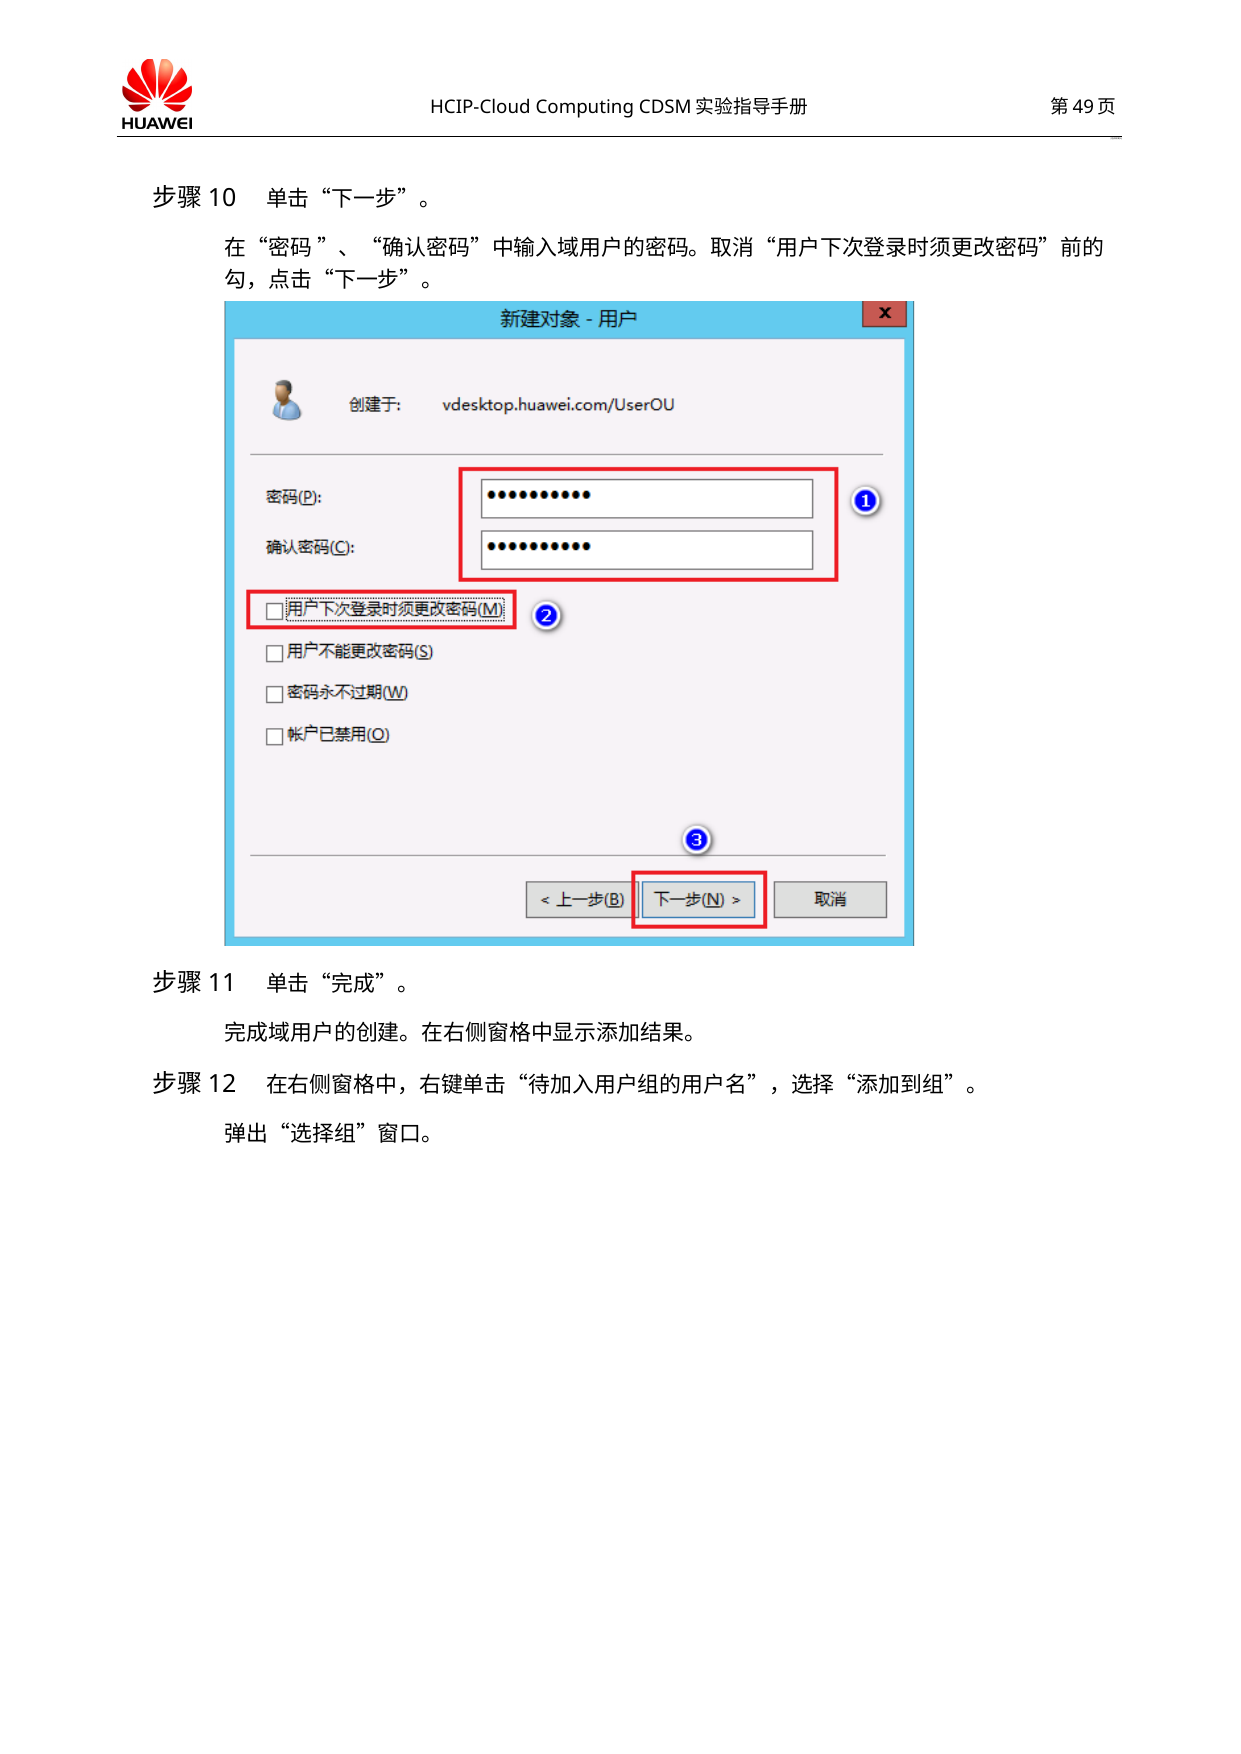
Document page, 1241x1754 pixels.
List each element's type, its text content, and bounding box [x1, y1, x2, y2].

text 在右侧窗格中，右键单击“待加入用户组的用户名”，选择“添加到组”。 [236, 1063, 1122, 1100]
picture [224, 301, 915, 946]
text 单击“完成”。 [236, 962, 1122, 998]
text 在“密码 ”、“确认密码”中输入域用户的密码。取消“用户下次登录时须更改密码”前的勾，点击“下一步”。 [224, 230, 1122, 293]
text 弹出“选择组”窗口。 [224, 1116, 1122, 1148]
picture [122, 59, 192, 129]
text 完成域用户的创建。在右侧窗格中显示添加结果。 [224, 1015, 1122, 1047]
text 单击“下一步”。 [236, 177, 1122, 213]
